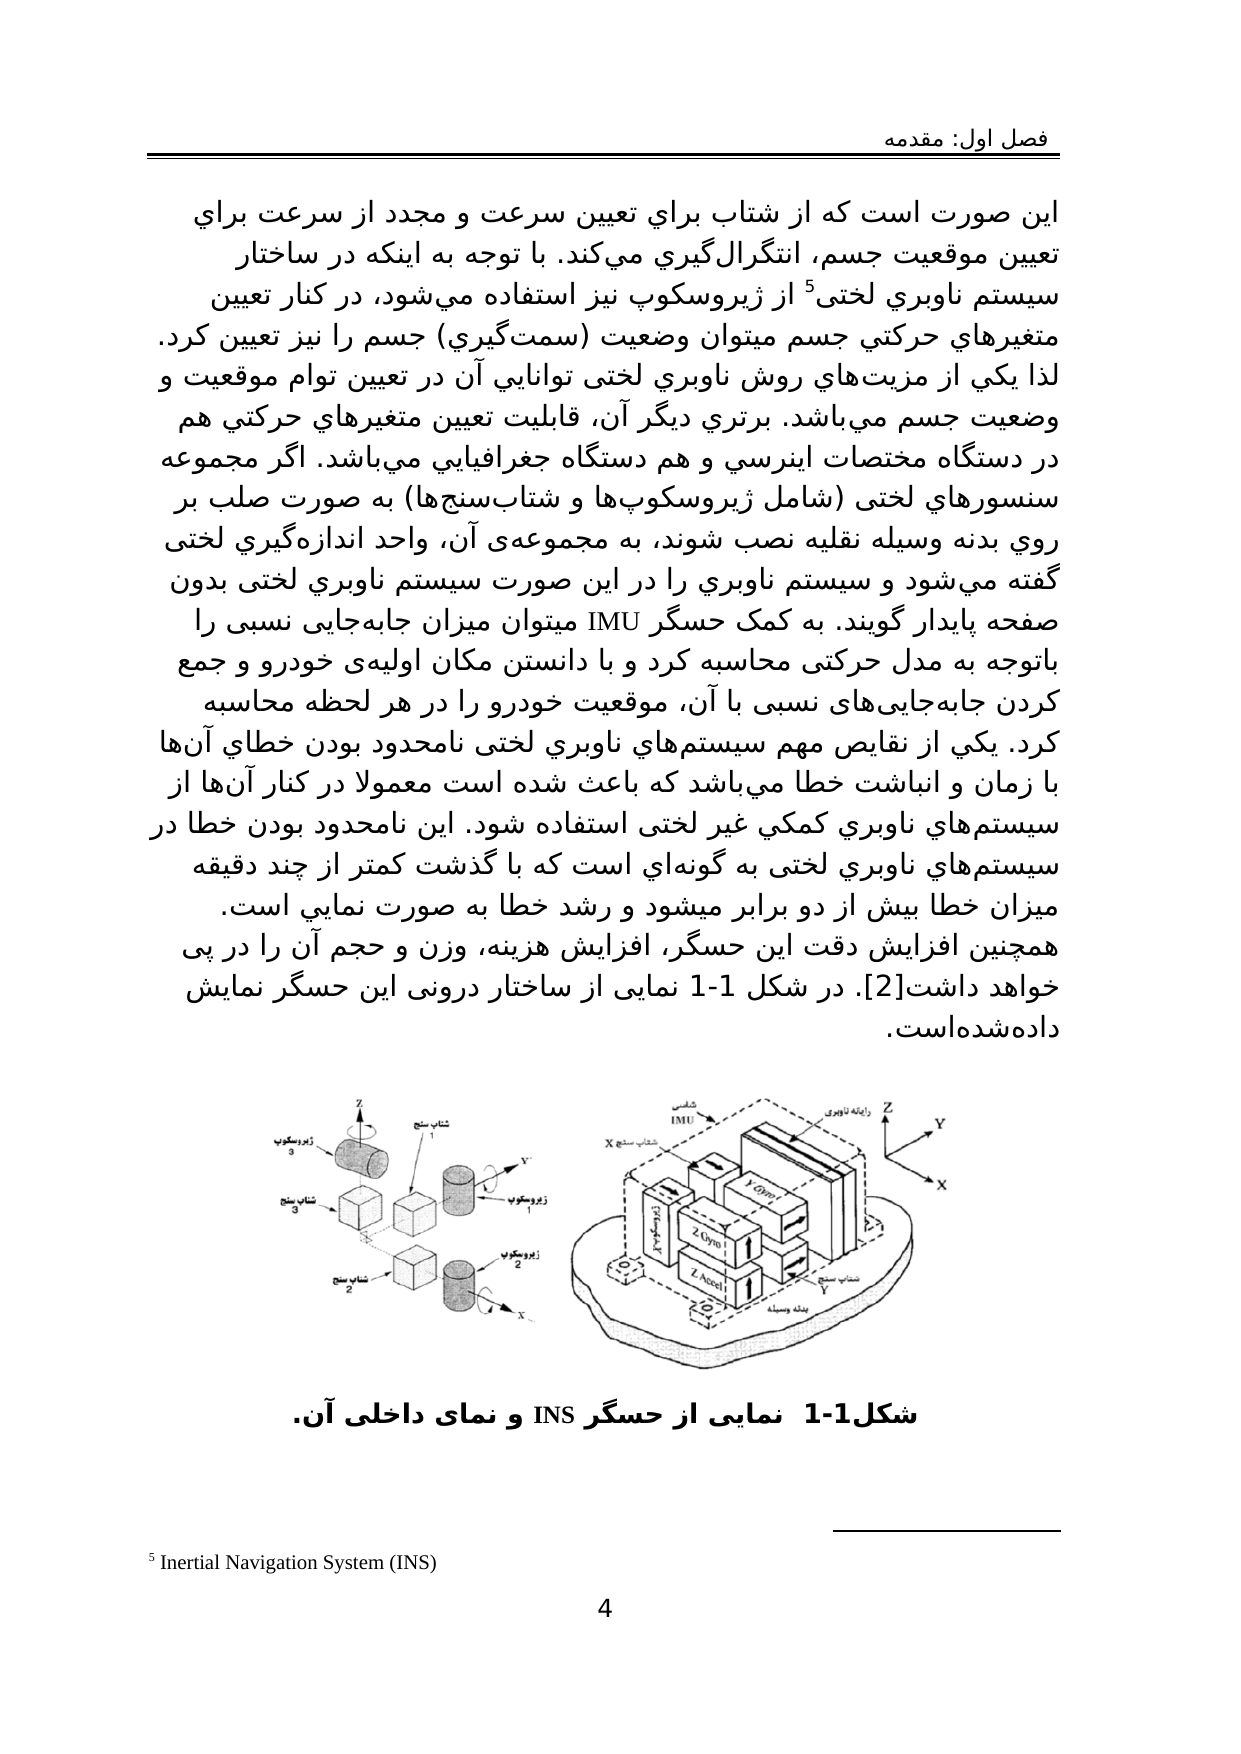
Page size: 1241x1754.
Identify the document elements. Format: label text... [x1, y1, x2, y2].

title شكل1‌-1 نمایی از حسگر INS و نمای داخلی آن. [150, 1399, 1060, 1430]
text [150, 196, 1060, 1044]
picture [246, 1063, 964, 1393]
